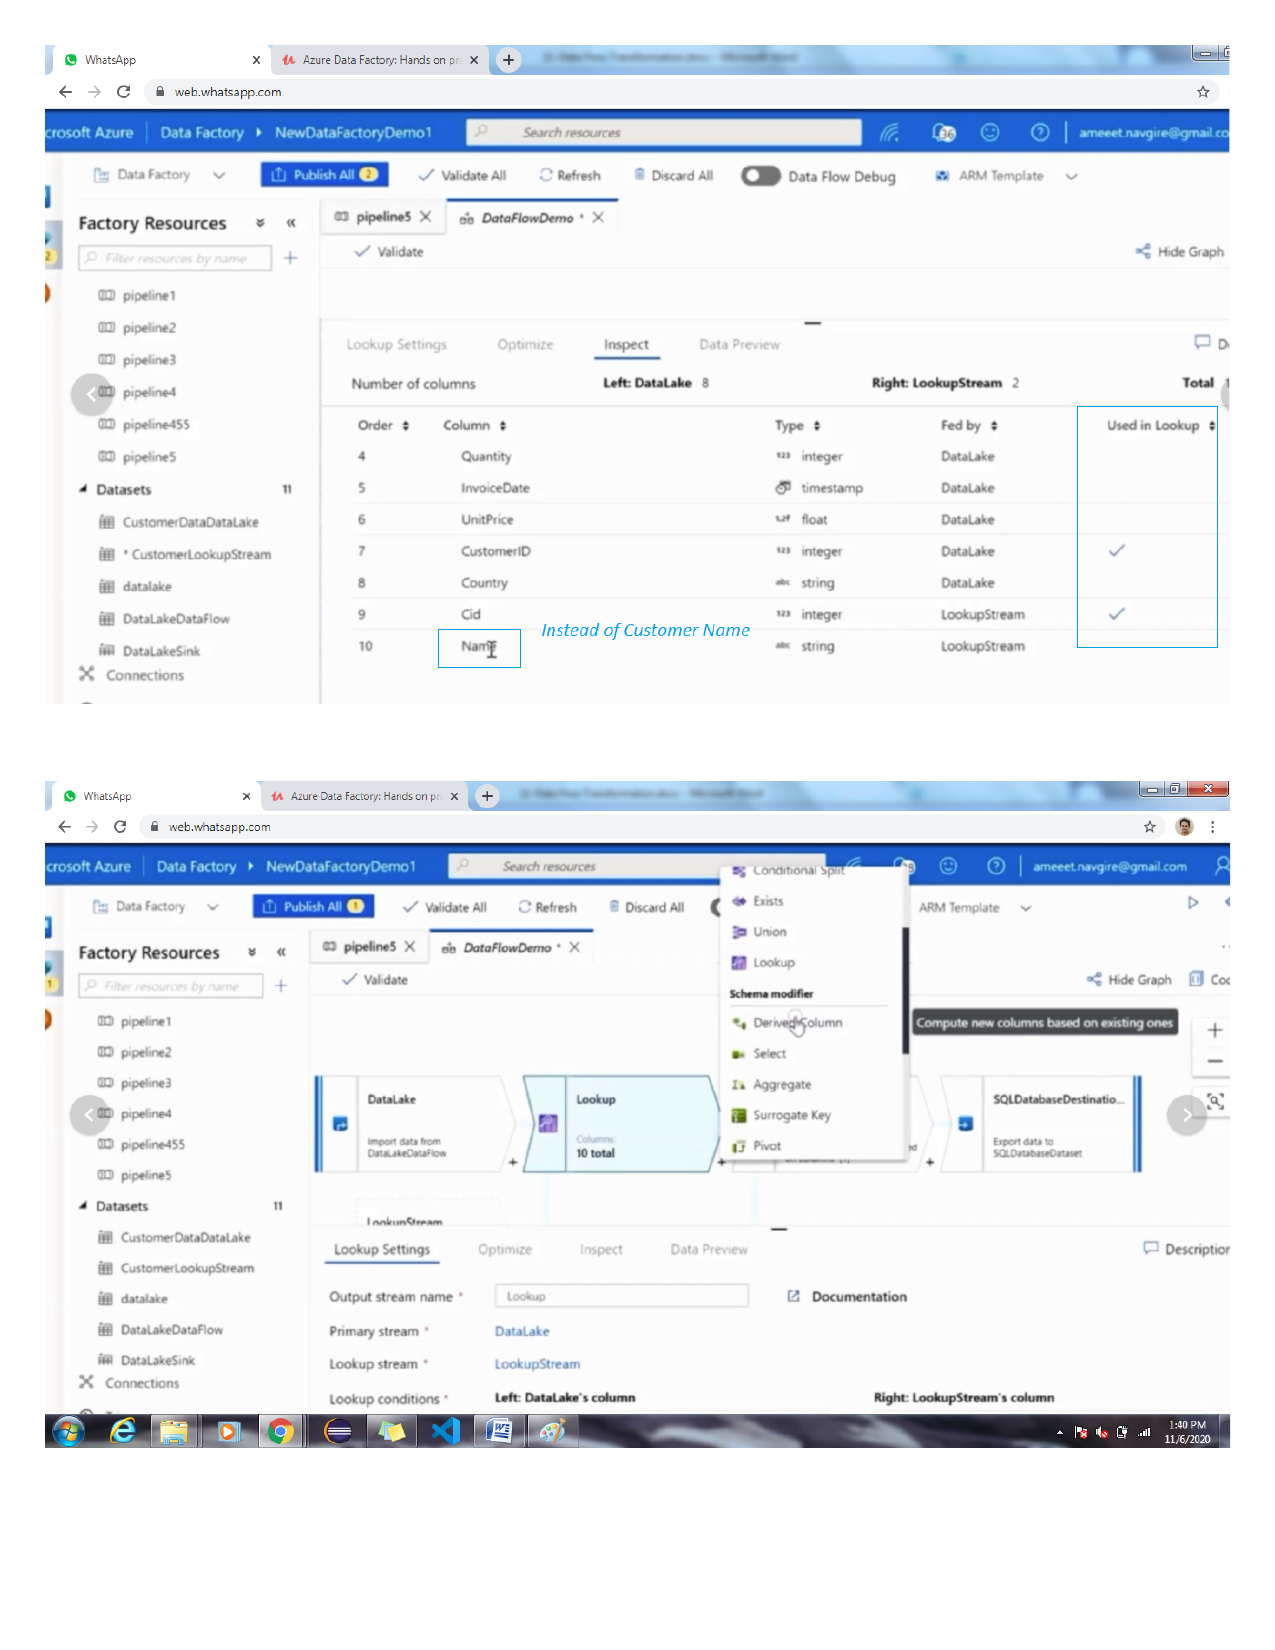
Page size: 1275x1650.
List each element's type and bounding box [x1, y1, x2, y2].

picture [45, 781, 1230, 1448]
picture [45, 45, 1230, 704]
